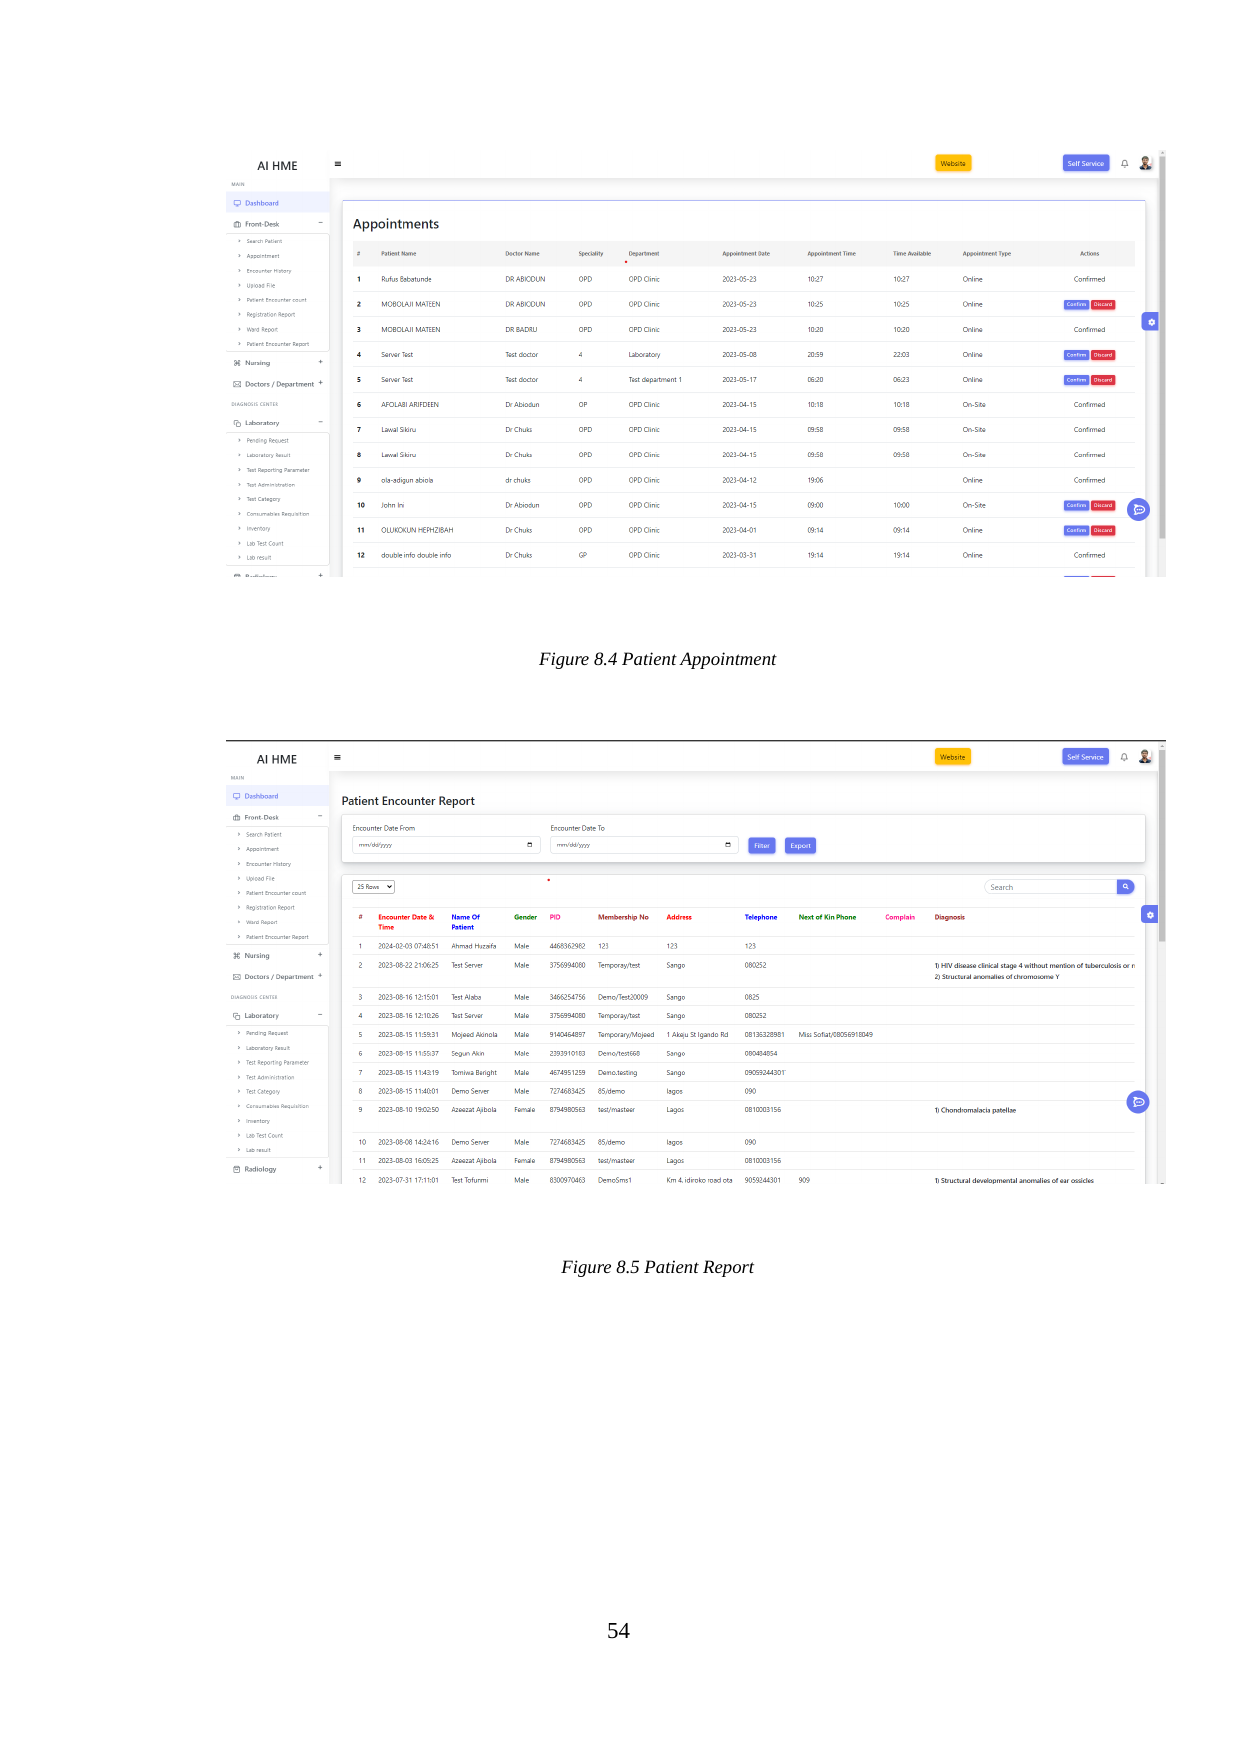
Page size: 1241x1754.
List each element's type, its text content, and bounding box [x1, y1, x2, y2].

picture [226, 740, 1166, 1184]
picture [226, 150, 1166, 577]
text Figure 8.4 Patient Appointment [227, 648, 1090, 669]
text Figure 8.5 Patient Report [227, 1256, 1090, 1277]
